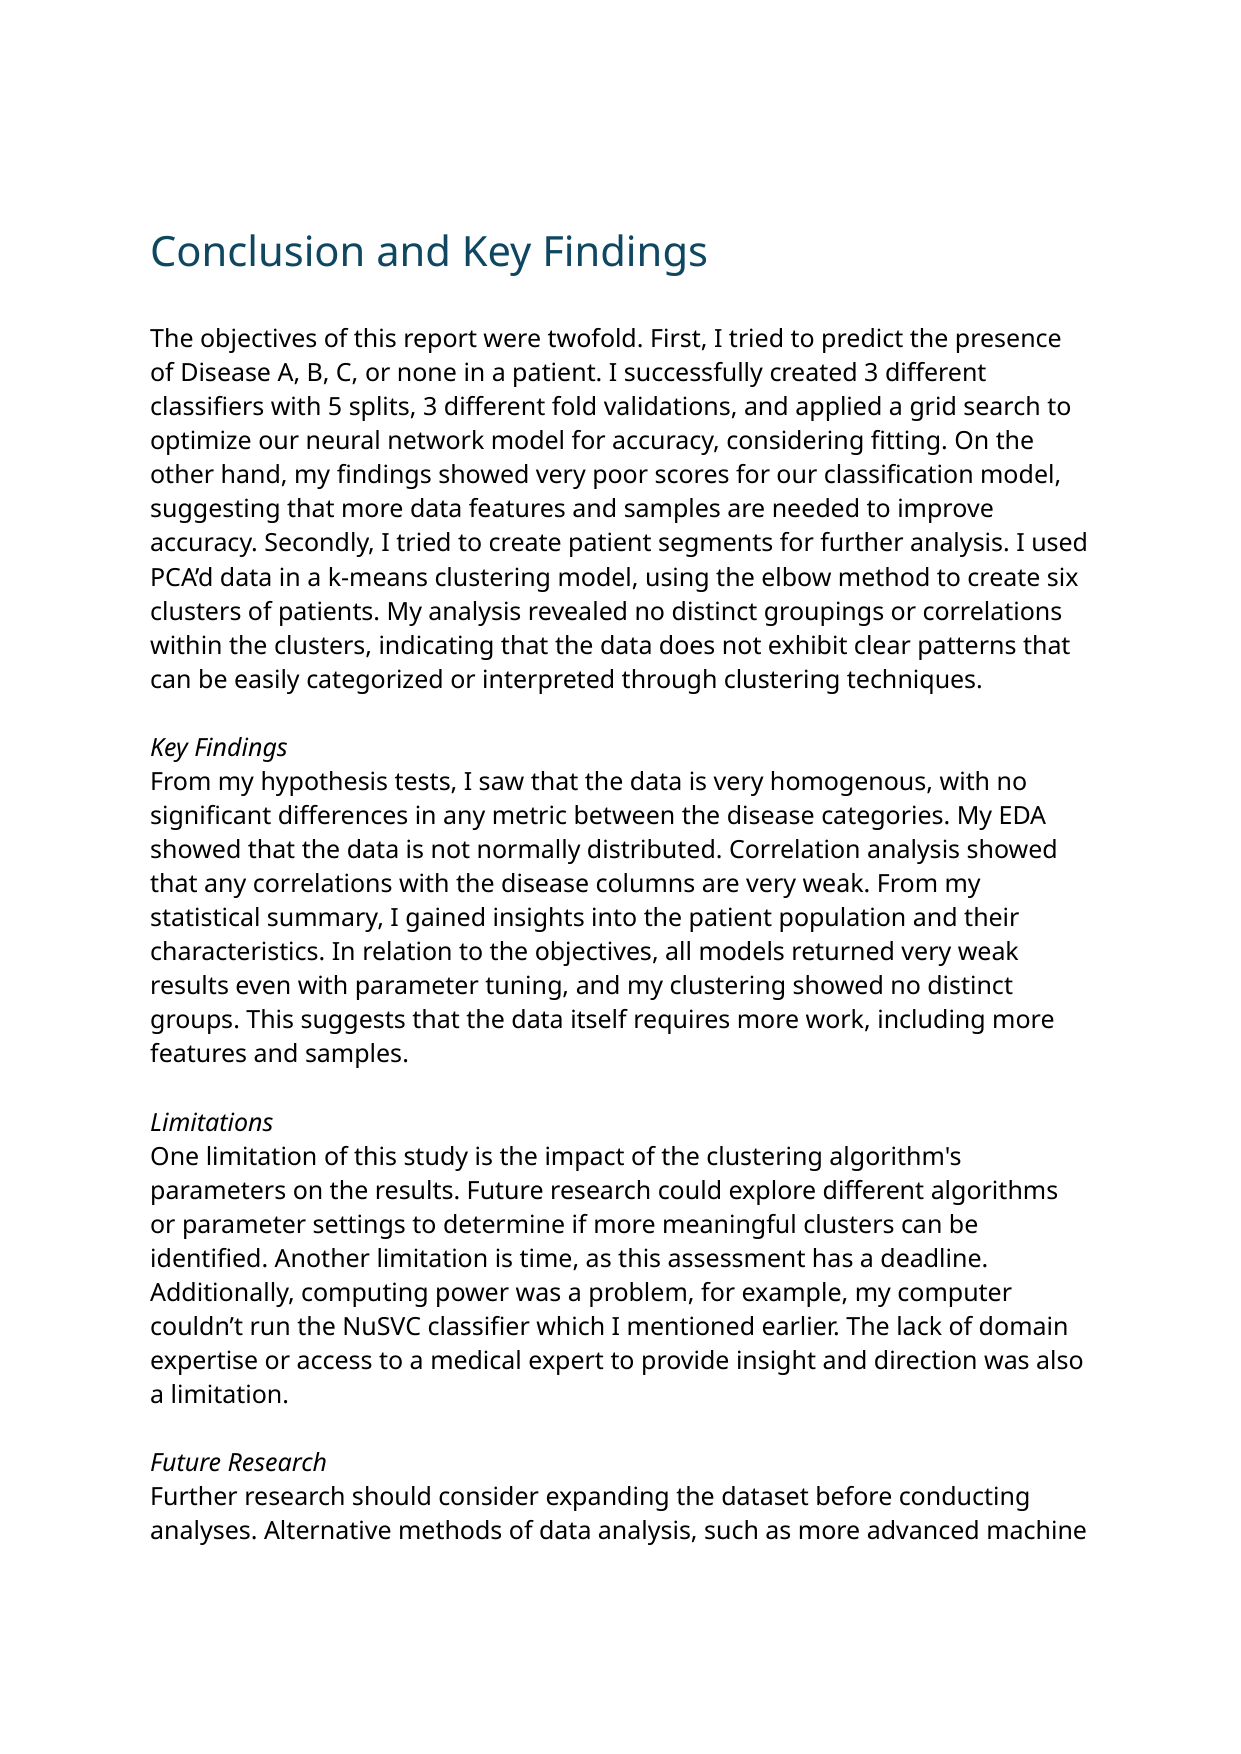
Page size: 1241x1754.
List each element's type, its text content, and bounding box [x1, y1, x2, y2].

text Future Research [150, 1445, 1090, 1479]
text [150, 1479, 1090, 1547]
text Limitations [150, 1104, 1090, 1138]
subtitle Conclusion and Key Findings [150, 222, 1090, 278]
text The objectives of this report were twofold. First, I tried to predict the presence of Disease A, B, C, or none in a patient. I successfully created 3 different classifiers with 5 splits, 3 different fold validations, and applied a grid search to optimize our neural network model for accuracy, considering fitting. On the other hand, my findings showed very poor scores for our classification model, suggesting that more data features and samples are needed to improve accuracy. Secondly, I tried to create patient segments for further analysis. I used PCA’d data in a k-means clustering model, using the elbow method to create six clusters of patients. My analysis revealed no distinct groupings or correlations within the clusters, indicating that the data does not exhibit clear patterns that can be easily categorized or interpreted through clustering techniques. [150, 321, 1090, 695]
text One limitation of this study is the impact of the clustering algorithm's parameters on the results. Future research could explore different algorithms or parameter settings to determine if more meaningful clusters can be identified. Another limitation is time, as this assessment has a deadline. Additionally, computing power was a problem, for example, my computer couldn’t run the NuSVC classifier which I mentioned earlier. The lack of domain expertise or access to a medical expert to provide insight and direction was also a limitation. [150, 1138, 1090, 1411]
text Key Findings [150, 729, 1090, 763]
text From my hypothesis tests, I saw that the data is very homogenous, with no significant differences in any metric between the disease categories. My EDA showed that the data is not normally distributed. Correlation analysis showed that any correlations with the disease columns are very weak. From my statistical summary, I gained insights into the patient population and their characteristics. In relation to the objectives, all models returned very weak results even with parameter tuning, and my clustering showed no distinct groups. This suggests that the data itself requires more work, including more features and samples. [150, 763, 1090, 1070]
